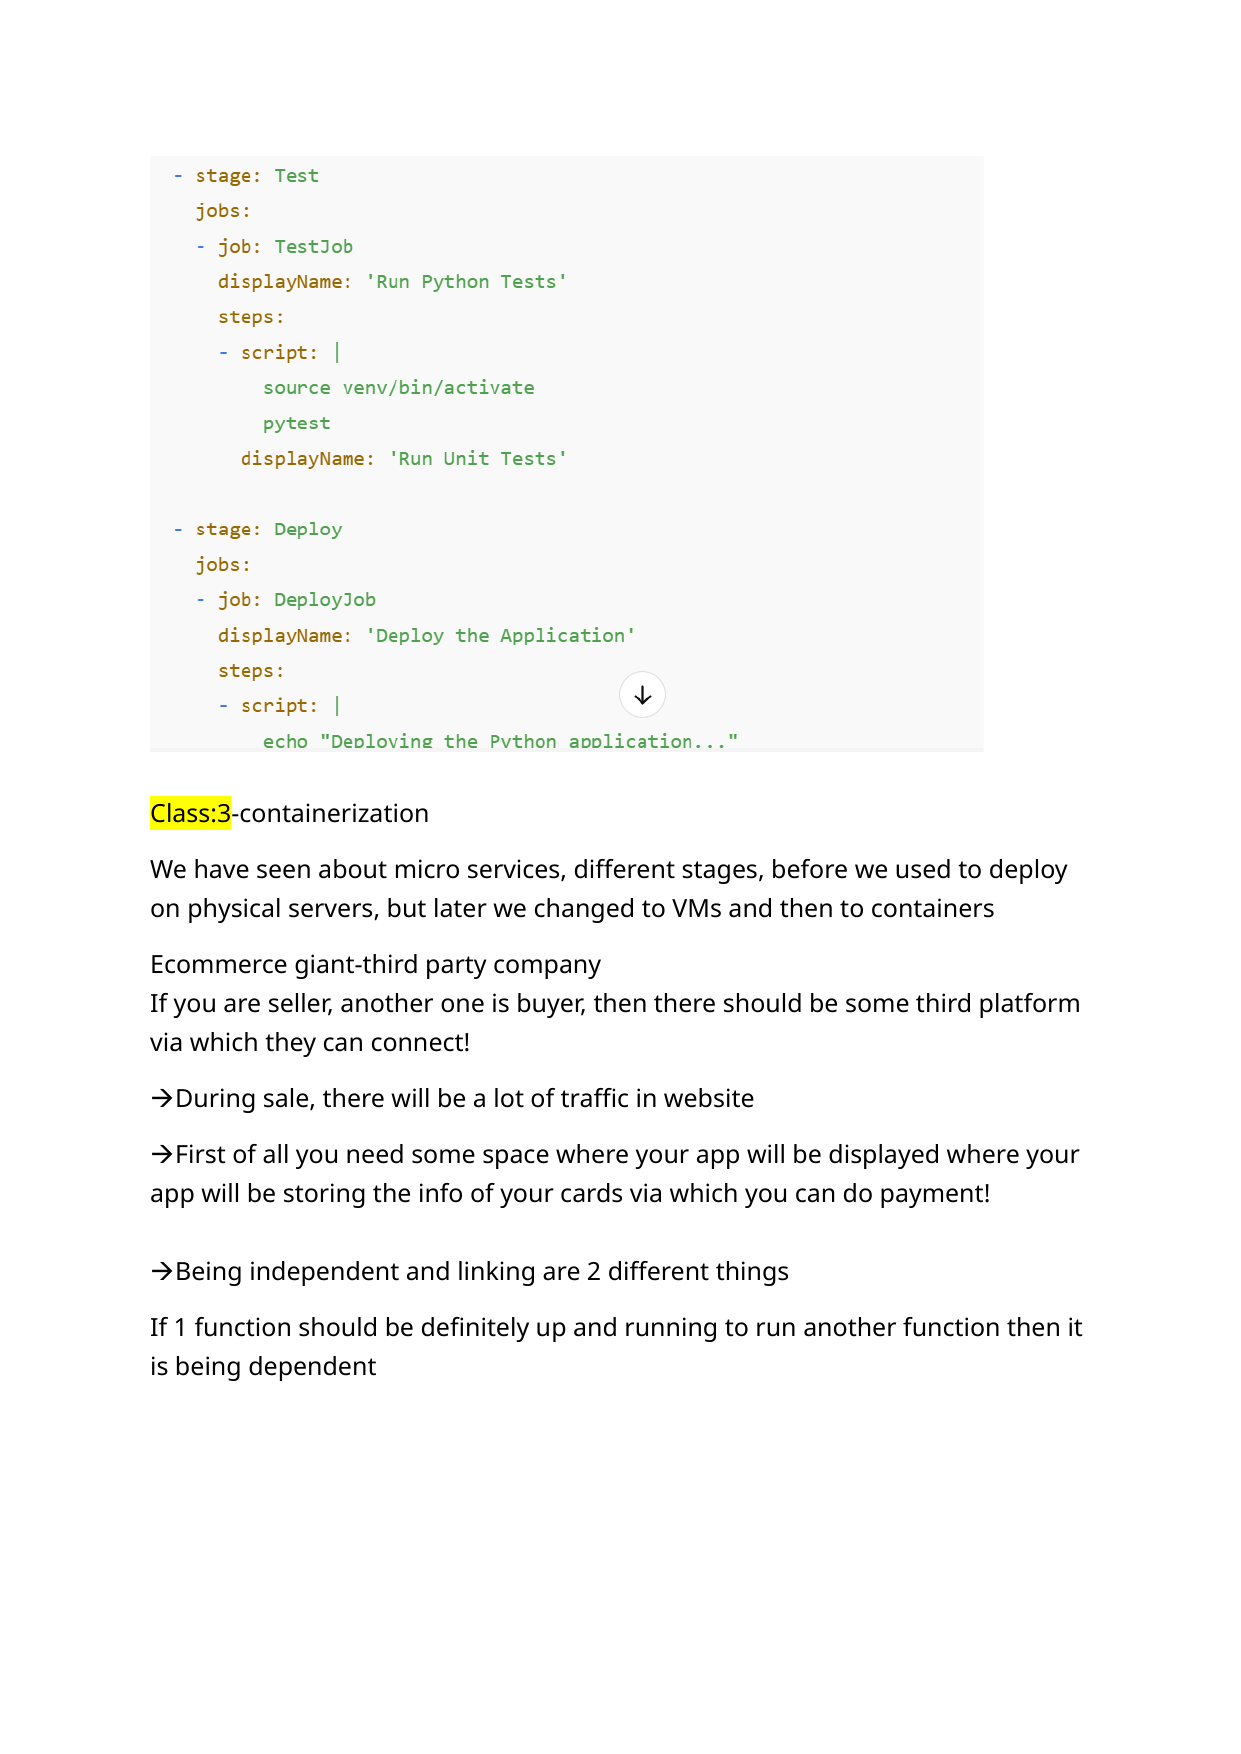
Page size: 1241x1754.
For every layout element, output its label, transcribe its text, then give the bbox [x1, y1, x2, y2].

text If 1 function should be definitely up and running to run another function then it is being dependent [150, 1310, 1090, 1383]
text During sale, there will be a lot of traffic in website [150, 1081, 1090, 1115]
picture [150, 150, 984, 752]
text We have seen about micro services, different stages, before we used to deploy on physical servers, but later we changed to VMs and then to containers [150, 852, 1090, 925]
text Ecommerce giant-third party company If you are seller, another one is buyer, then there should be some third platform via which they can connect! [150, 947, 1090, 1059]
text First of all you need some space where your app will be displayed where your app will be storing the info of your cards via which you can do payment! Being independent and linking are 2 different things [150, 1137, 1090, 1288]
